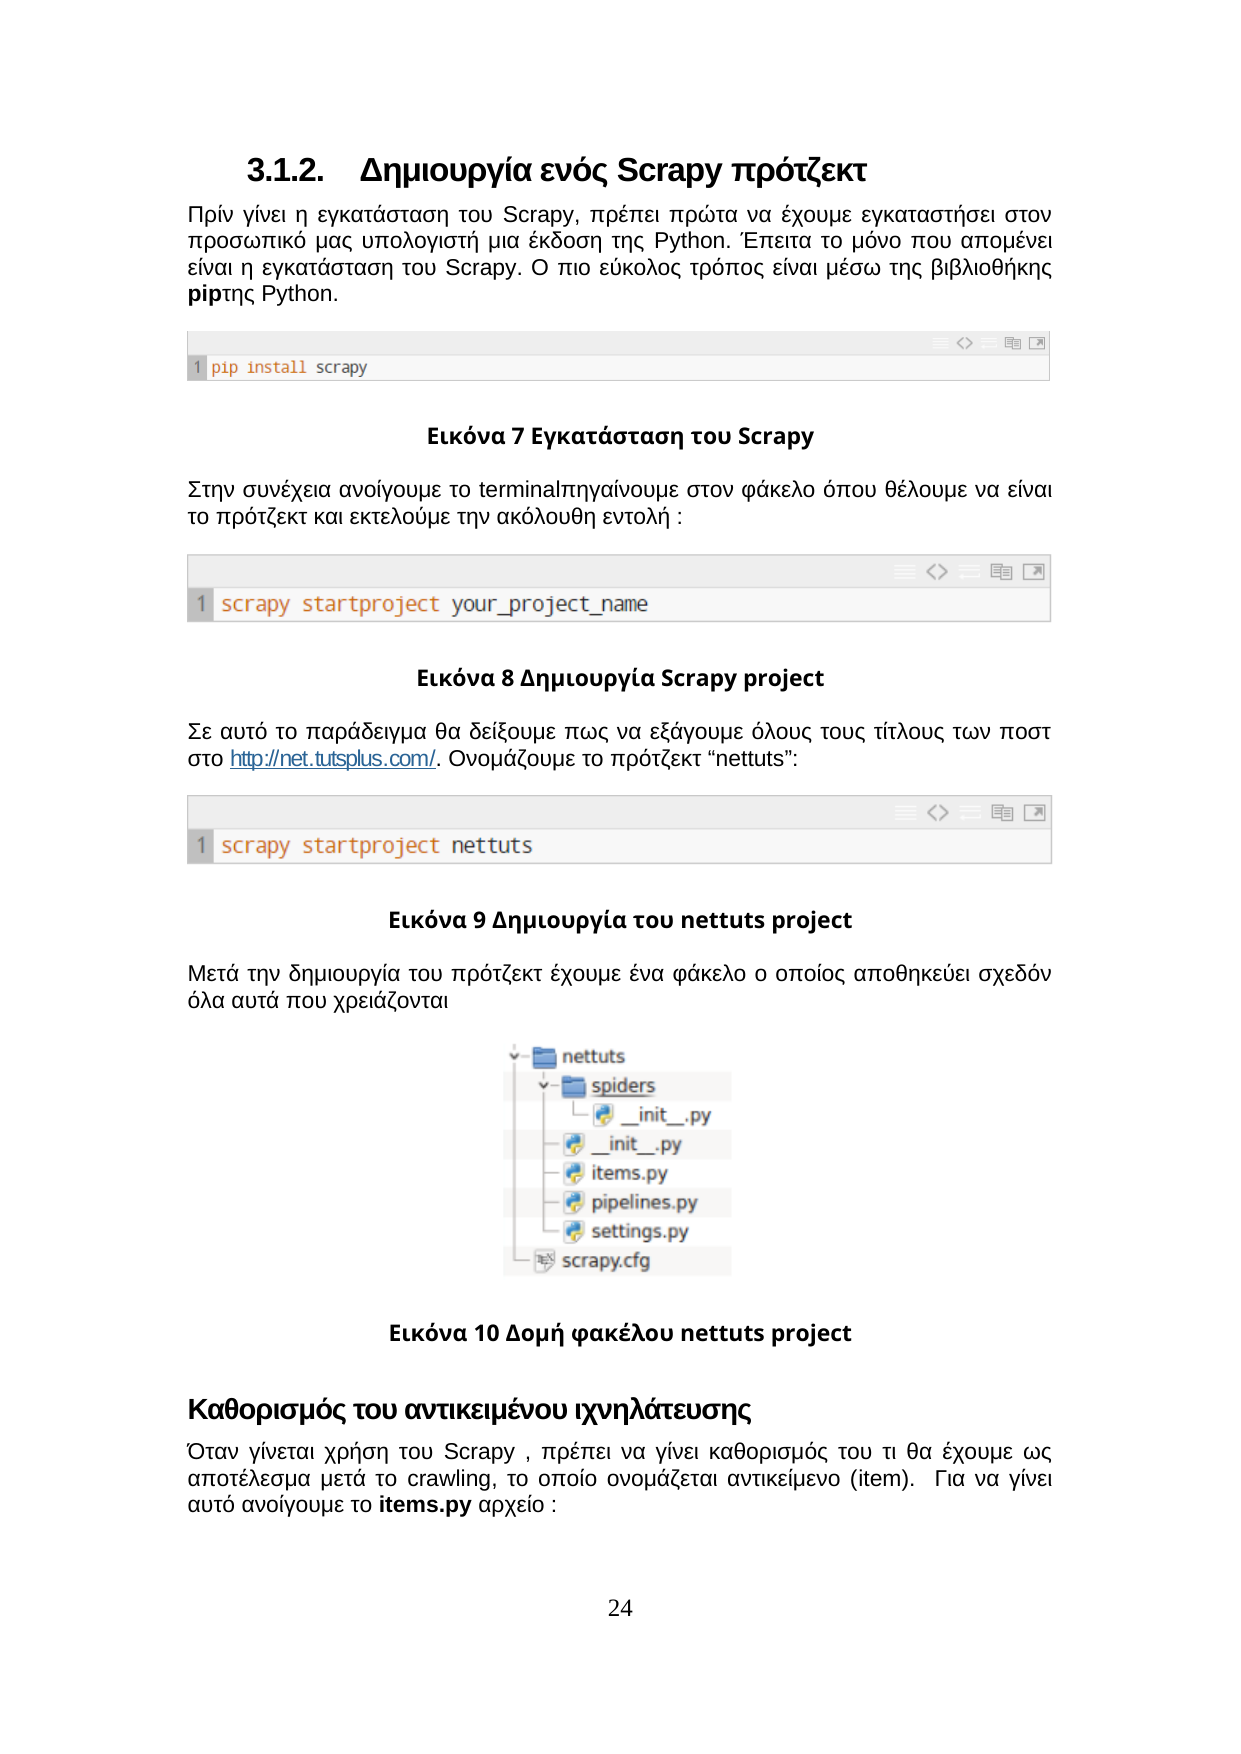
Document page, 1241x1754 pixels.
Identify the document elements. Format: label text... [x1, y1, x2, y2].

text Όταν γίνεται χρήση του Scrapy , πρέπει να γίνει καθορισμός του τι θα έχουμε ως αποτέλεσμα μετά το crawling, το οποίο ονομάζεται αντικείμενο (item). Για να γίνει αυτό ανοίγουμε το items.py αρχείο : [187, 1438, 1053, 1517]
text Εικόνα Δημιουργία Scrapy project [187, 662, 1053, 693]
text Εικόνα Εγκατάσταση του Scrapy [187, 420, 1053, 451]
subtitle Δημιουργία ενός Scrapy πρότζεκτ [247, 150, 1053, 188]
text Εικόνα Δημιουργία του nettuts project [187, 904, 1053, 935]
subtitle Καθορισμός του αντικειμένου ιχνηλάτευσης [187, 1392, 1053, 1426]
picture [187, 795, 1055, 867]
picture [187, 331, 1052, 383]
text Πρίν γίνει η εγκατάσταση του Scrapy, πρέπει πρώτα να έχουμε εγκαταστήσει στον προσωπικό μας υπολογιστή μια έκδοση της Python. Έπειτα το μόνο που απομένει είναι η εγκατάσταση του Scrapy. Ο πιο εύκολος τρόπος είναι μέσω της βιβλιοθήκης pipτης Python. [187, 201, 1053, 306]
text Μετά την δημιουργία του πρότζεκτ έχουμε ένα φάκελο ο οποίος αποθηκεύει σχεδόν όλα αυτά που χρειάζονται [187, 960, 1053, 1013]
picture [502, 1038, 738, 1280]
text Σε αυτό το παράδειγμα θα δείξουμε πως να εξάγουμε όλους τους τίτλους των ποστ στο http://net.tutsplus.com/. Ονομάζουμε το πρότζεκτ “nettuts”: [187, 718, 1053, 771]
picture [187, 553, 1054, 625]
text Εικόνα Δομή φακέλου nettuts project [187, 1317, 1053, 1348]
text Στην συνέχεια ανοίγουμε το terminalπηγαίνουμε στον φάκελο όπου θέλουμε να είναι το πρότζεκτ και εκτελούμε την ακόλουθη εντολή : [187, 476, 1053, 529]
